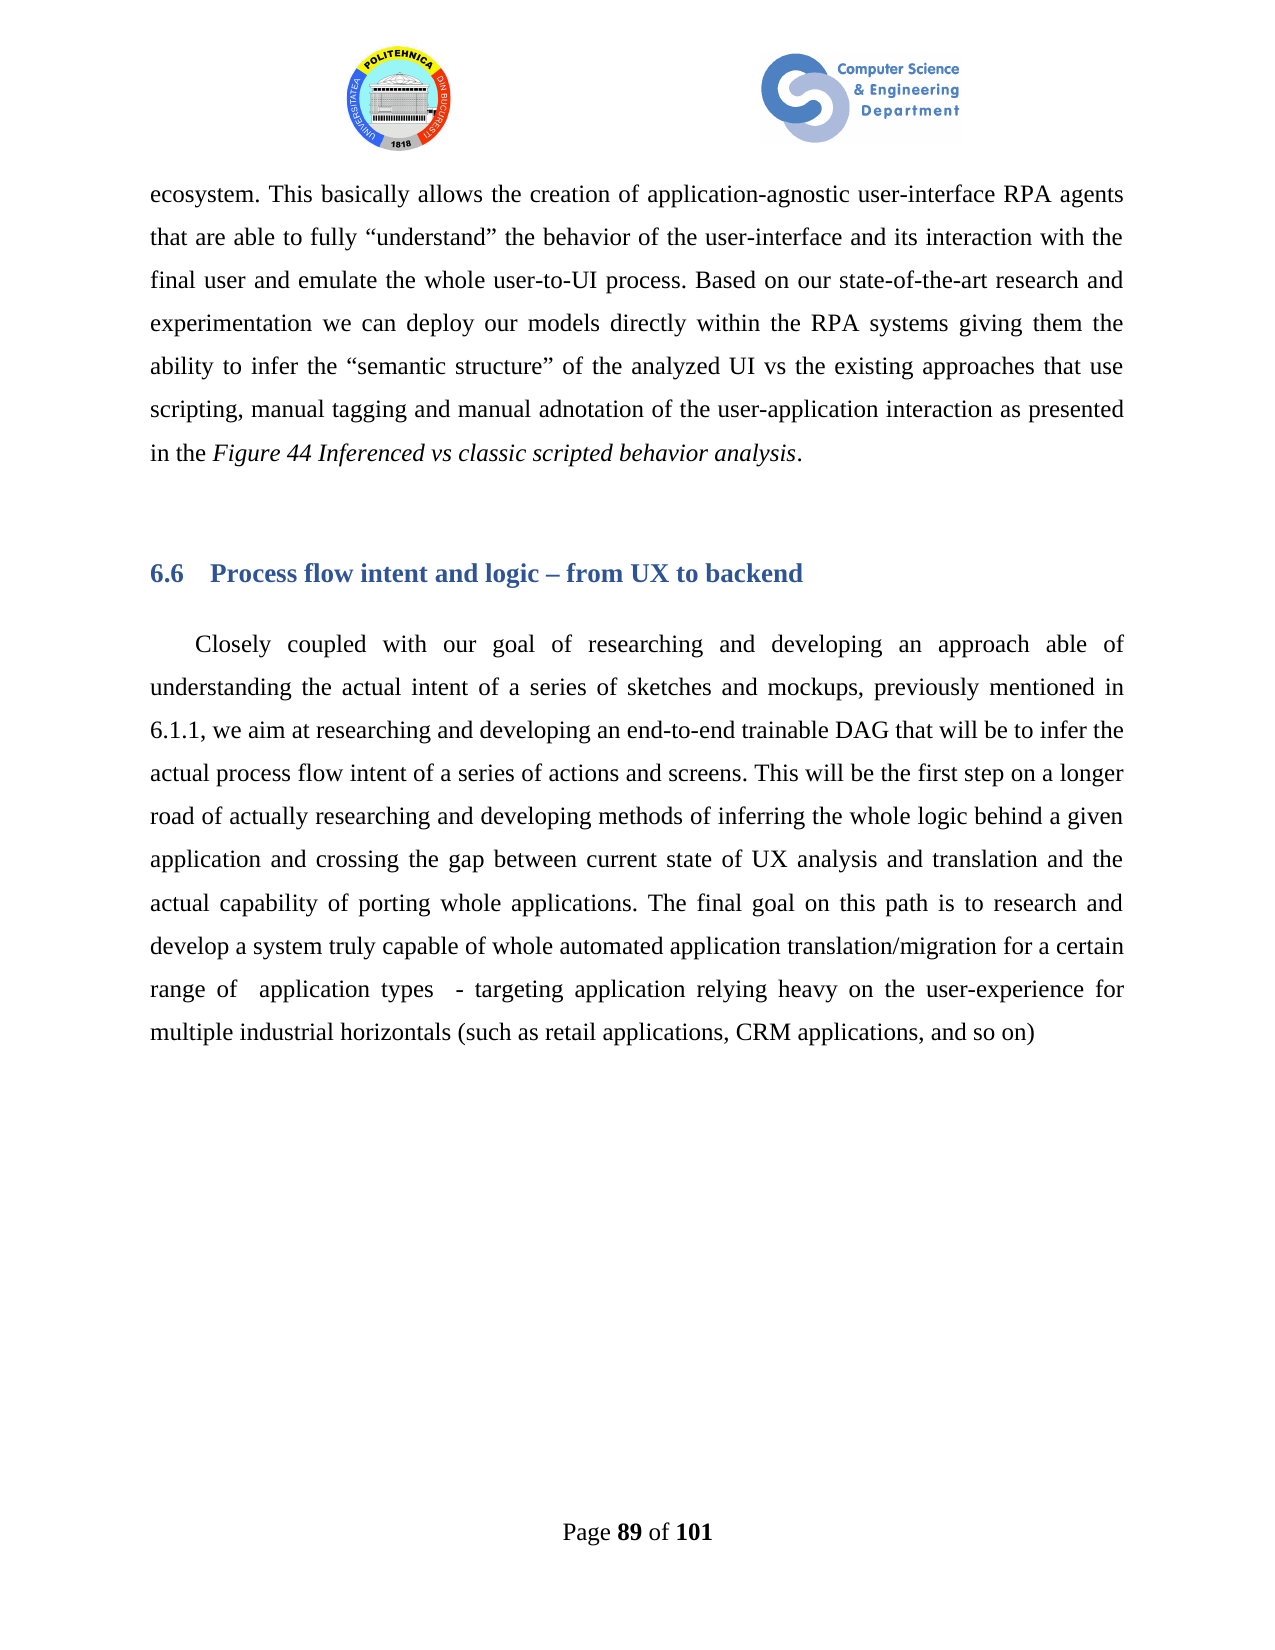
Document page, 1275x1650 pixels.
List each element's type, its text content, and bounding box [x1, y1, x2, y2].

picture [346, 46, 451, 151]
subtitle Process flow intent and logic – from UX to backend [150, 557, 1125, 588]
text Closely coupled with our goal of researching and developing an approach able of understanding the actual intent of a series of sketches and mockups, previously mentioned in 6.1.1, we aim at researching and developing an end-to-end trainable DAG that will be to infer the actual process flow intent of a series of actions and screens. This will be the first step on a longer road of actually researching and developing methods of inferring the whole logic behind a given application and crossing the gap between current state of UX analysis and translation and the actual capability of porting whole applications. The final goal on this path is to research and develop a system truly capable of whole automated application translation/migration for a certain range of application types - targeting application relying heavy on the user-experience for multiple industrial horizontals (such as retail applications, CRM applications, and so on) [150, 629, 1125, 1046]
picture [760, 53, 963, 144]
